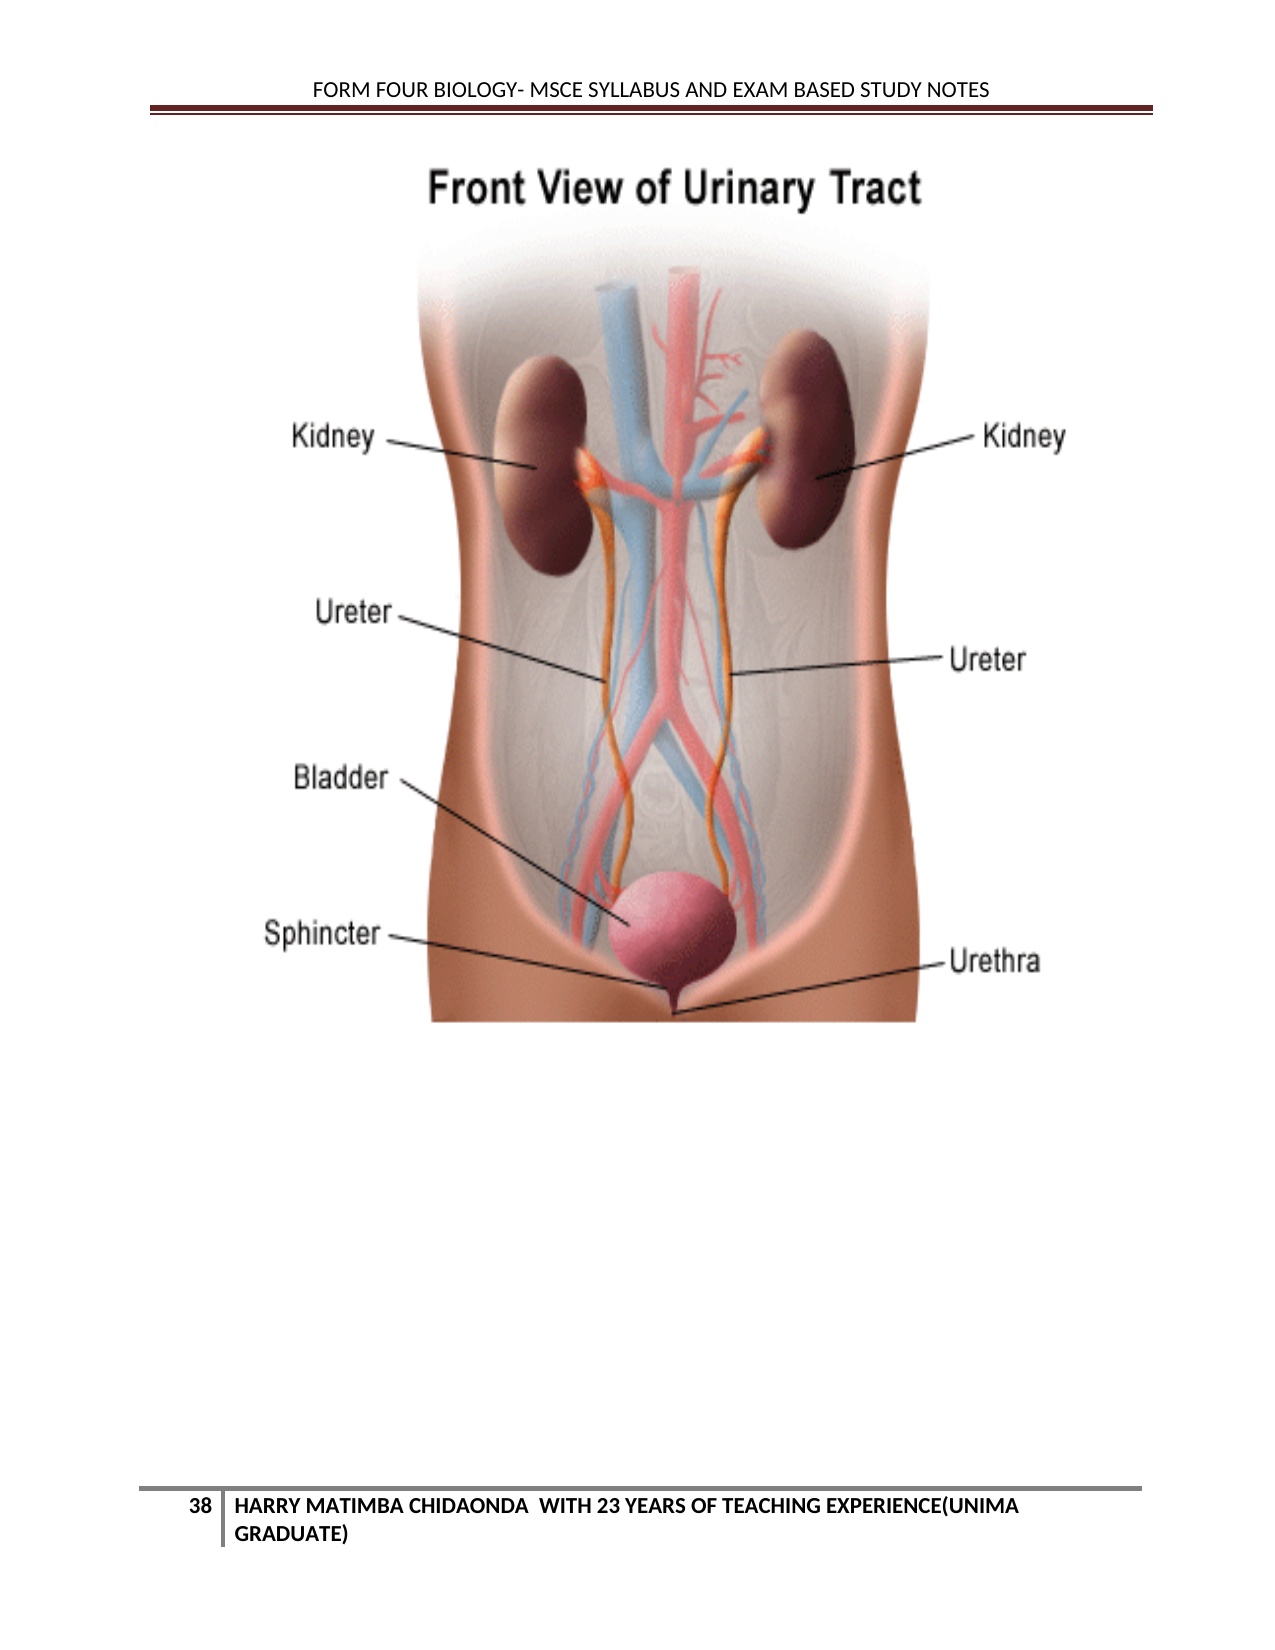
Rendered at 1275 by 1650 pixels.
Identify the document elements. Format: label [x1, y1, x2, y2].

table_header [139, 150, 1164, 1061]
picture [150, 150, 1165, 1028]
